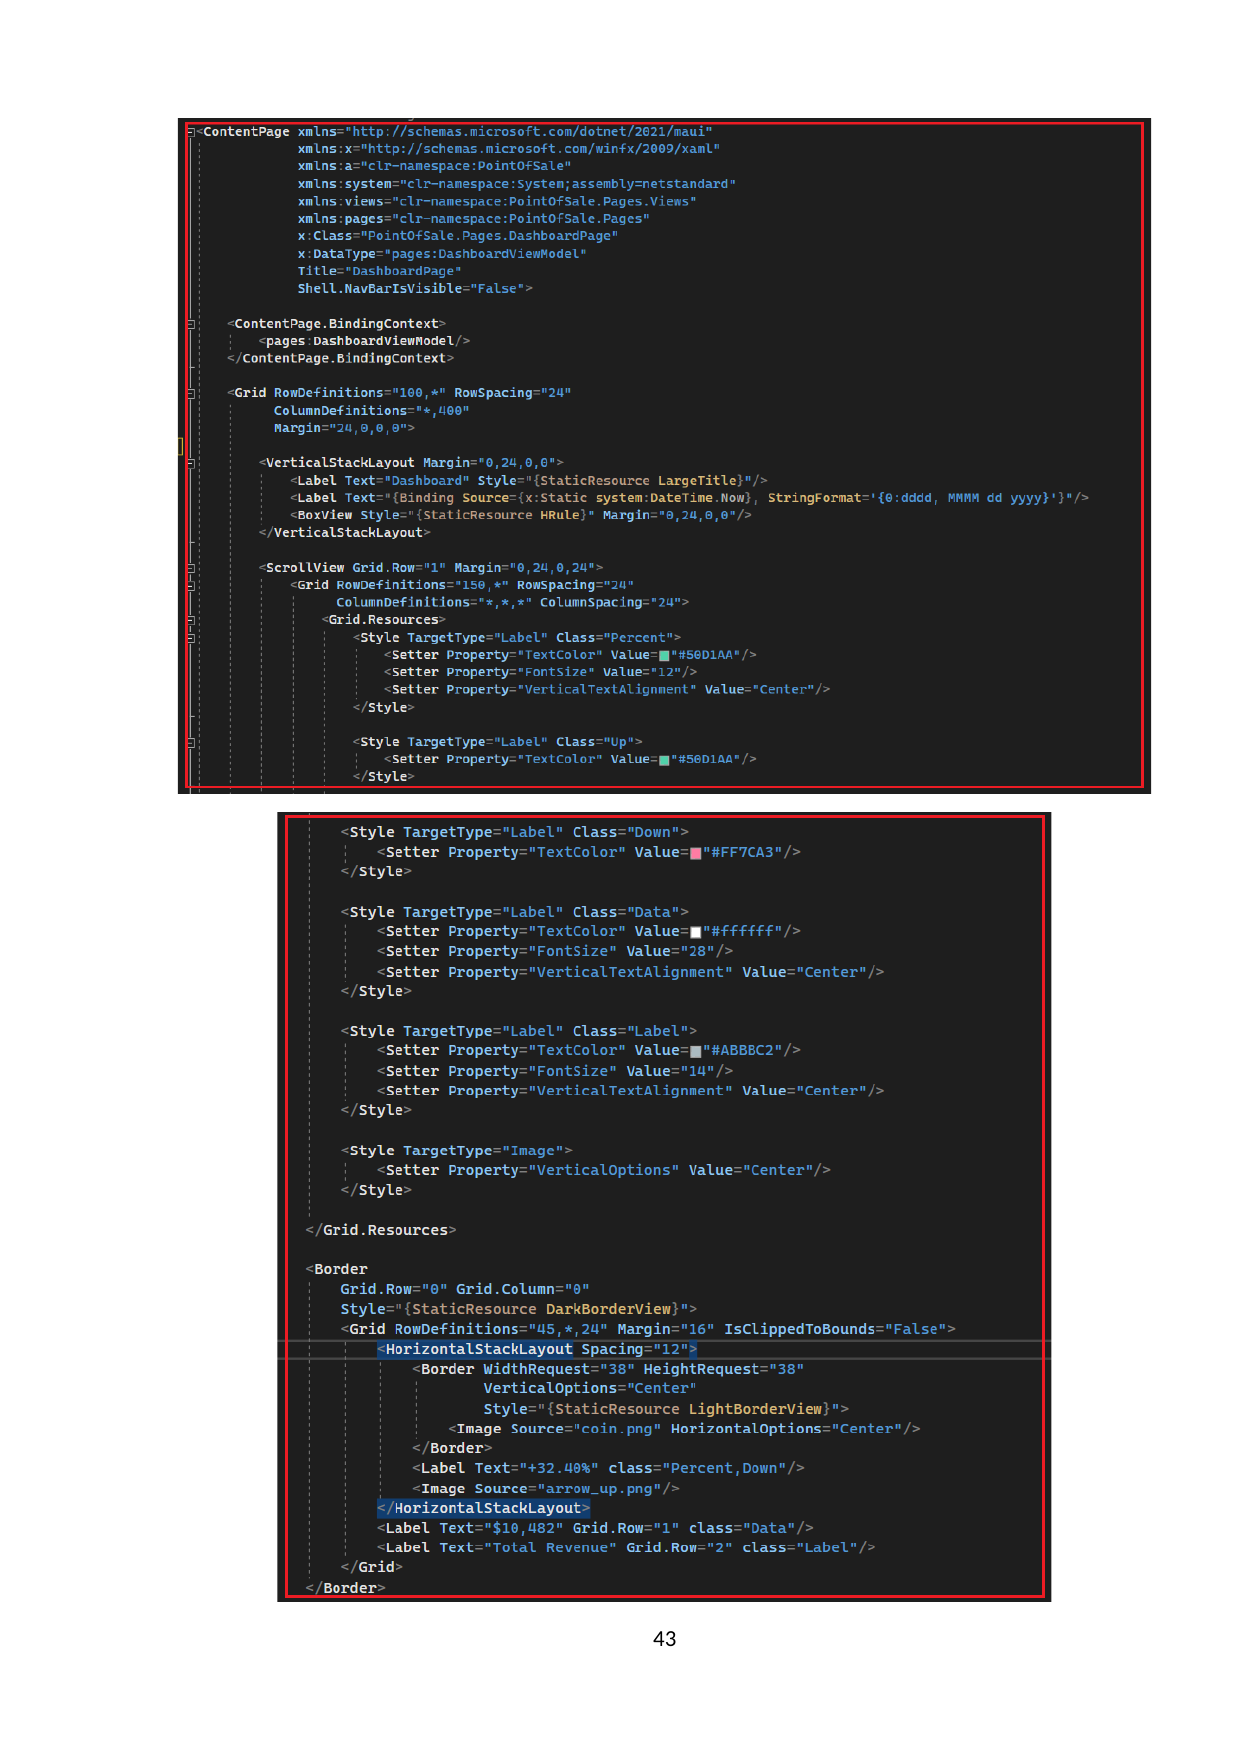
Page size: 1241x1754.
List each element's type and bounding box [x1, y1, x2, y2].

picture [277, 812, 1052, 1602]
picture [177, 118, 1152, 794]
